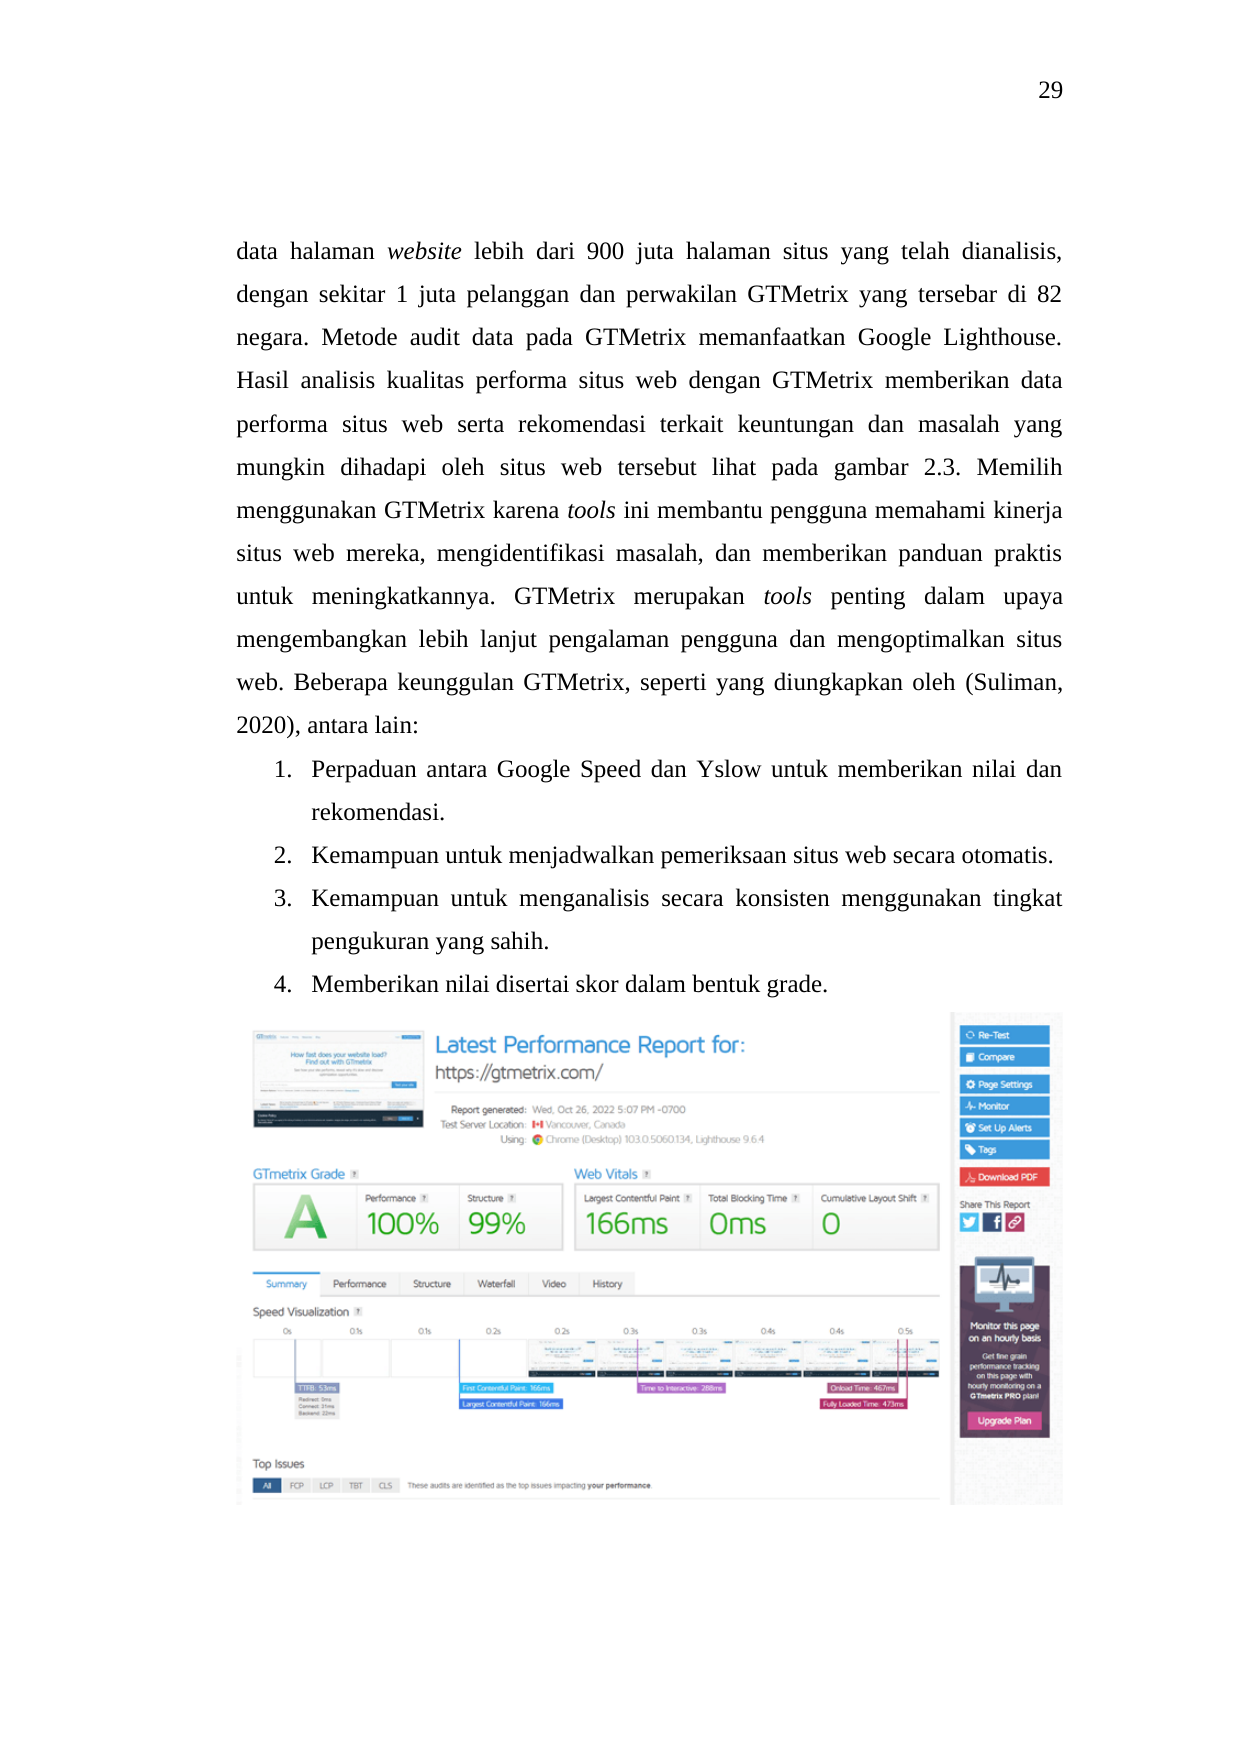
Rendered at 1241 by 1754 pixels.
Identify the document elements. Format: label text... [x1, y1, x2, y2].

list Kemampuan untuk menganalisis secara konsisten menggunakan tingkat pengukuran yang sahih. [274, 883, 1063, 955]
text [236, 236, 1063, 739]
list Kemampuan untuk menjadwalkan pemeriksaan situs web secara otomatis. [274, 840, 1063, 869]
list Perpaduan antara Google Speed dan Yslow untuk memberikan nilai dan rekomendasi. [274, 754, 1063, 826]
picture [236, 1012, 1063, 1505]
list Memberikan nilai disertai skor dalam bentuk grade. [274, 969, 1063, 998]
